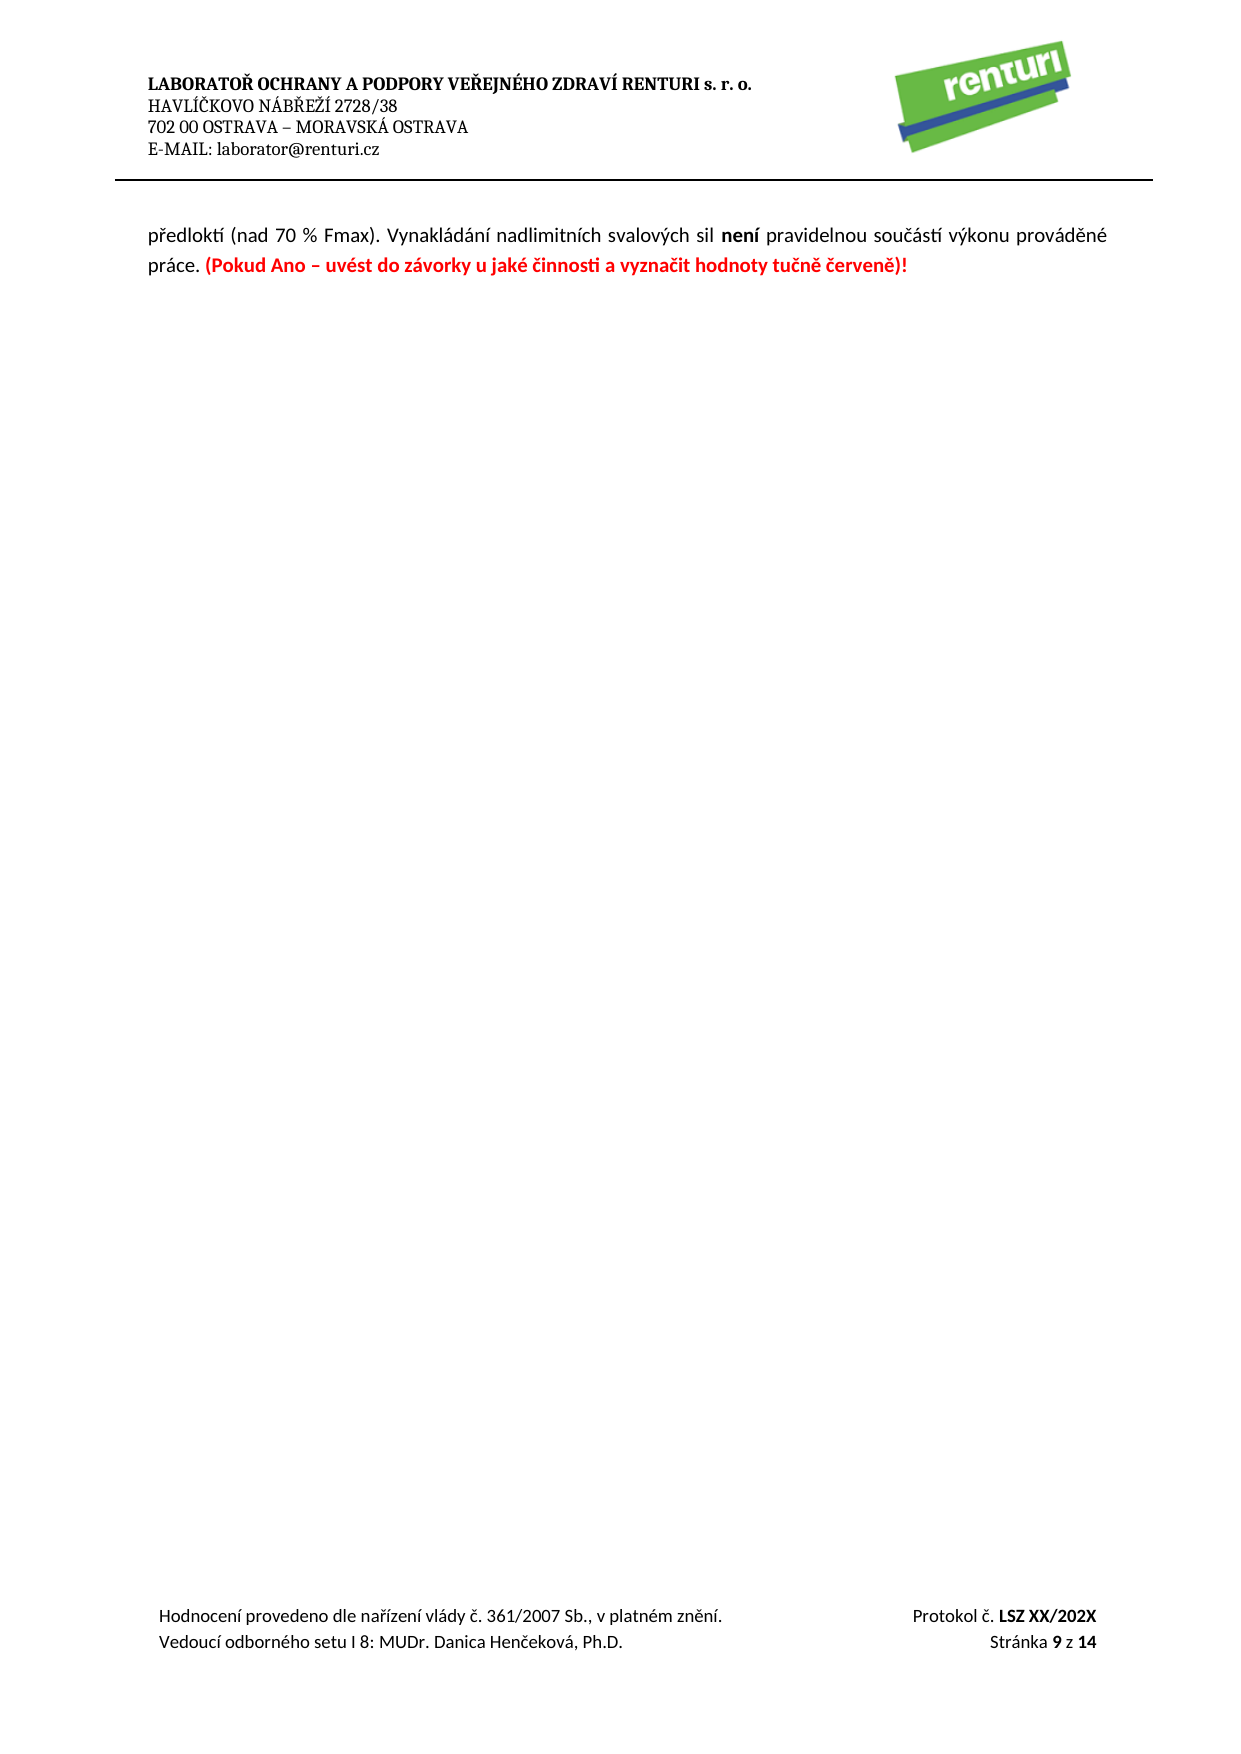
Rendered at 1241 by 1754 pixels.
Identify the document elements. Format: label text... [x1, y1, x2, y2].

picture [861, 31, 1119, 157]
